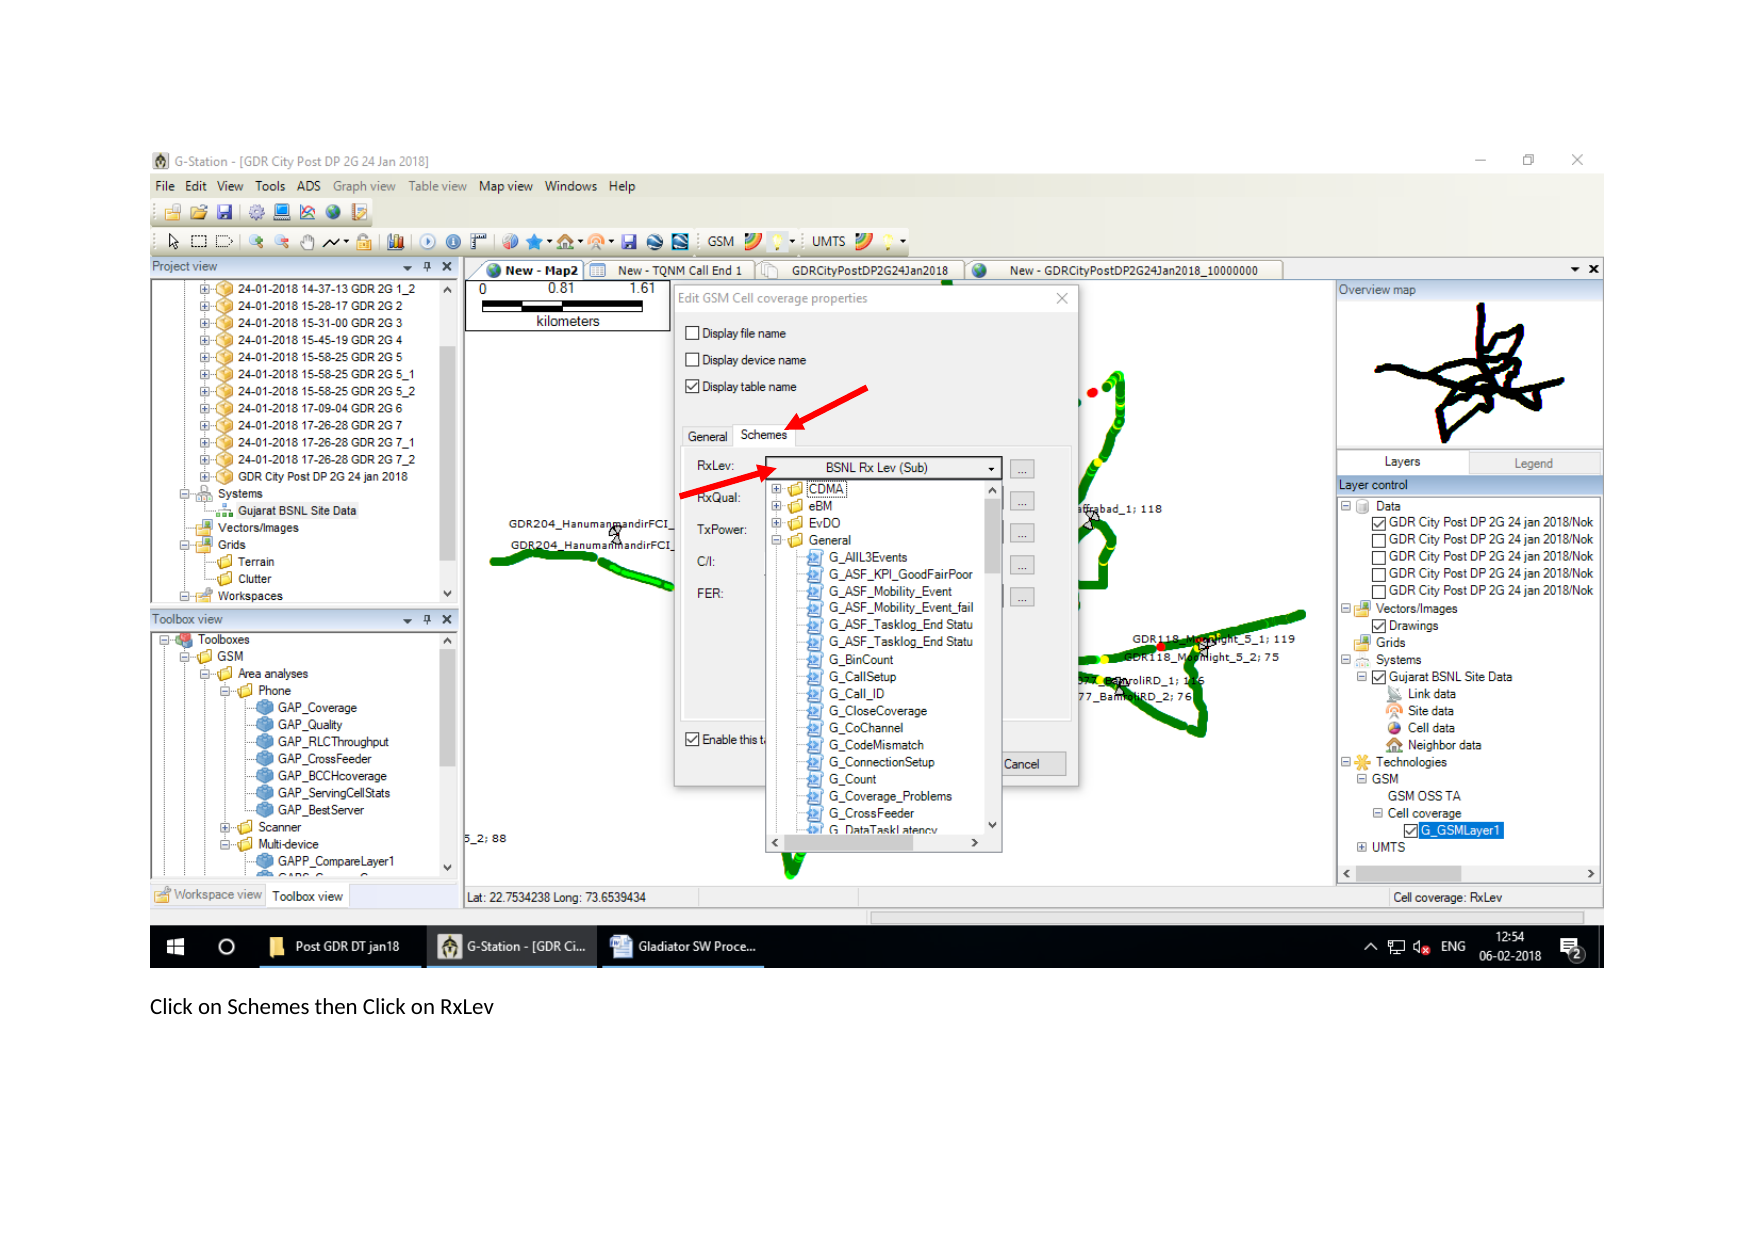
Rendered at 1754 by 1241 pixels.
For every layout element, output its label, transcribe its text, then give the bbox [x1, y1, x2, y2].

picture [150, 150, 1604, 968]
text Click on Schemes then Click on RxLev [150, 992, 1604, 1020]
